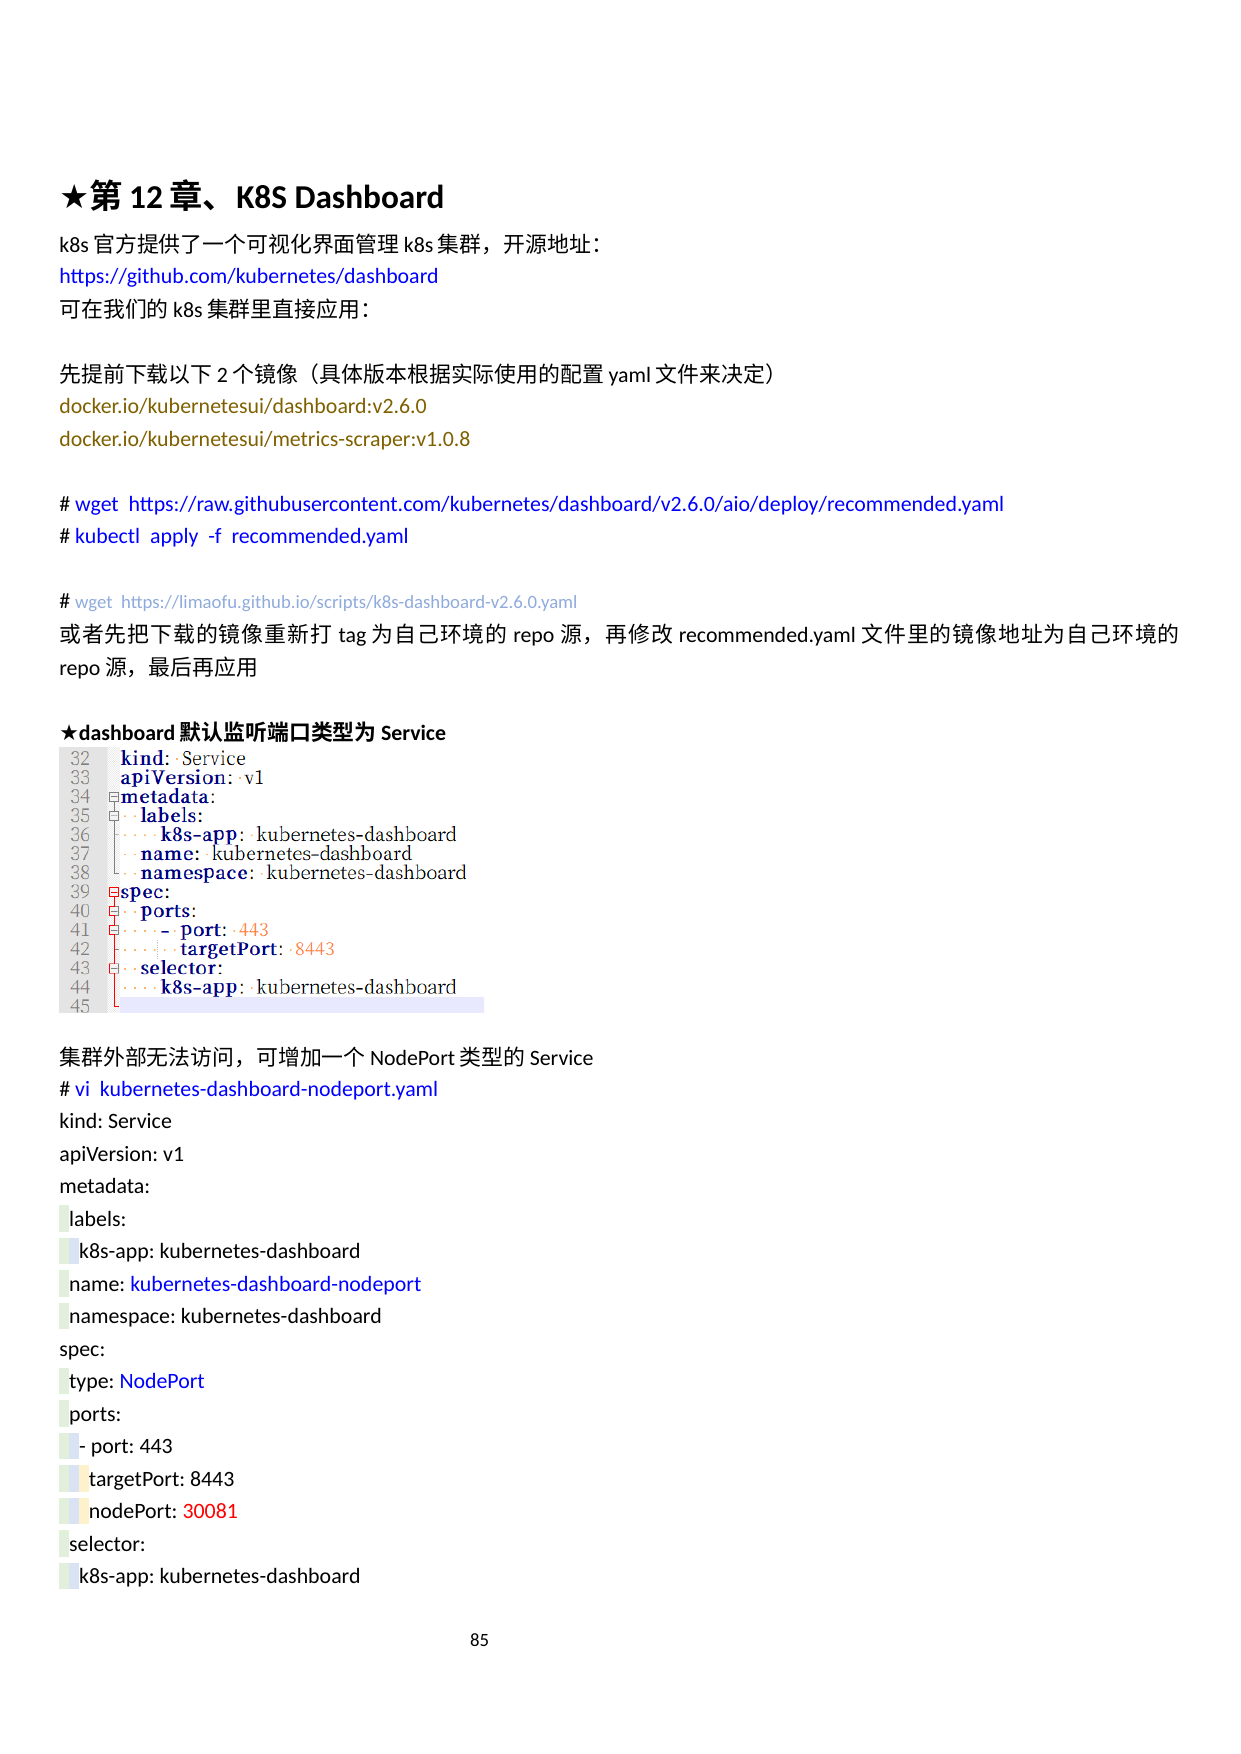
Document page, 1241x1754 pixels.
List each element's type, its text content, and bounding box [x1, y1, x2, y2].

text type: NodePort [59, 1364, 1181, 1397]
text k8s-app: kubernetes-dashboard [59, 1234, 1181, 1267]
text docker.io/kubernetesui/metrics-scraper:v1.0.8 [59, 422, 1181, 454]
picture [59, 747, 485, 1013]
text 先提前下载以下2个镜像（具体版本根据实际使用的配置yaml文件来决定） [59, 357, 1181, 389]
text # kubectl apply -f recommended.yaml [59, 519, 1181, 552]
text docker.io/kubernetesui/dashboard:v2.6.0 [59, 389, 1181, 422]
text # wget https://limaofu.github.io/scripts/k8s-dashboard-v2.6.0.yaml [59, 584, 1181, 617]
text targetPort: 8443 [59, 1462, 1181, 1494]
text metadata: [59, 1169, 1181, 1202]
text kind: Service [59, 1104, 1181, 1137]
text 集群外部无法访问，可增加一个NodePort类型的Service [59, 1039, 1181, 1072]
text # wget https://raw.githubusercontent.com/kubernetes/dashboard/v2.6.0/aio/deploy/recommended.yaml [59, 487, 1181, 519]
text selector: [59, 1527, 1181, 1559]
text ★dashboard默认监听端口类型为Service [59, 714, 1181, 747]
text - port: 443 [59, 1429, 1181, 1462]
text 可在我们的k8s集群里直接应用： [59, 292, 1181, 324]
text # vi kubernetes-dashboard-nodeport.yaml [59, 1072, 1181, 1104]
text k8s官方提供了一个可视化界面管理k8s集群，开源地址： [59, 227, 1181, 259]
text ★第12章、K8S Dashboard [59, 162, 1181, 227]
text ports: [59, 1397, 1181, 1429]
text namespace: kubernetes-dashboard [59, 1299, 1181, 1332]
text apiVersion: v1 [59, 1137, 1181, 1169]
text 或者先把下载的镜像重新打tag为自己环境的repo源，再修改recommended.yaml文件里的镜像地址为自己环境的repo源，最后再应用 [59, 617, 1181, 682]
text https://github.com/kubernetes/dashboard [59, 259, 1181, 292]
text name: kubernetes-dashboard-nodeport [59, 1267, 1181, 1299]
text nodePort: 30081 [59, 1494, 1181, 1527]
text spec: [59, 1332, 1181, 1364]
text k8s-app: kubernetes-dashboard [59, 1559, 1181, 1592]
text labels: [59, 1202, 1181, 1234]
